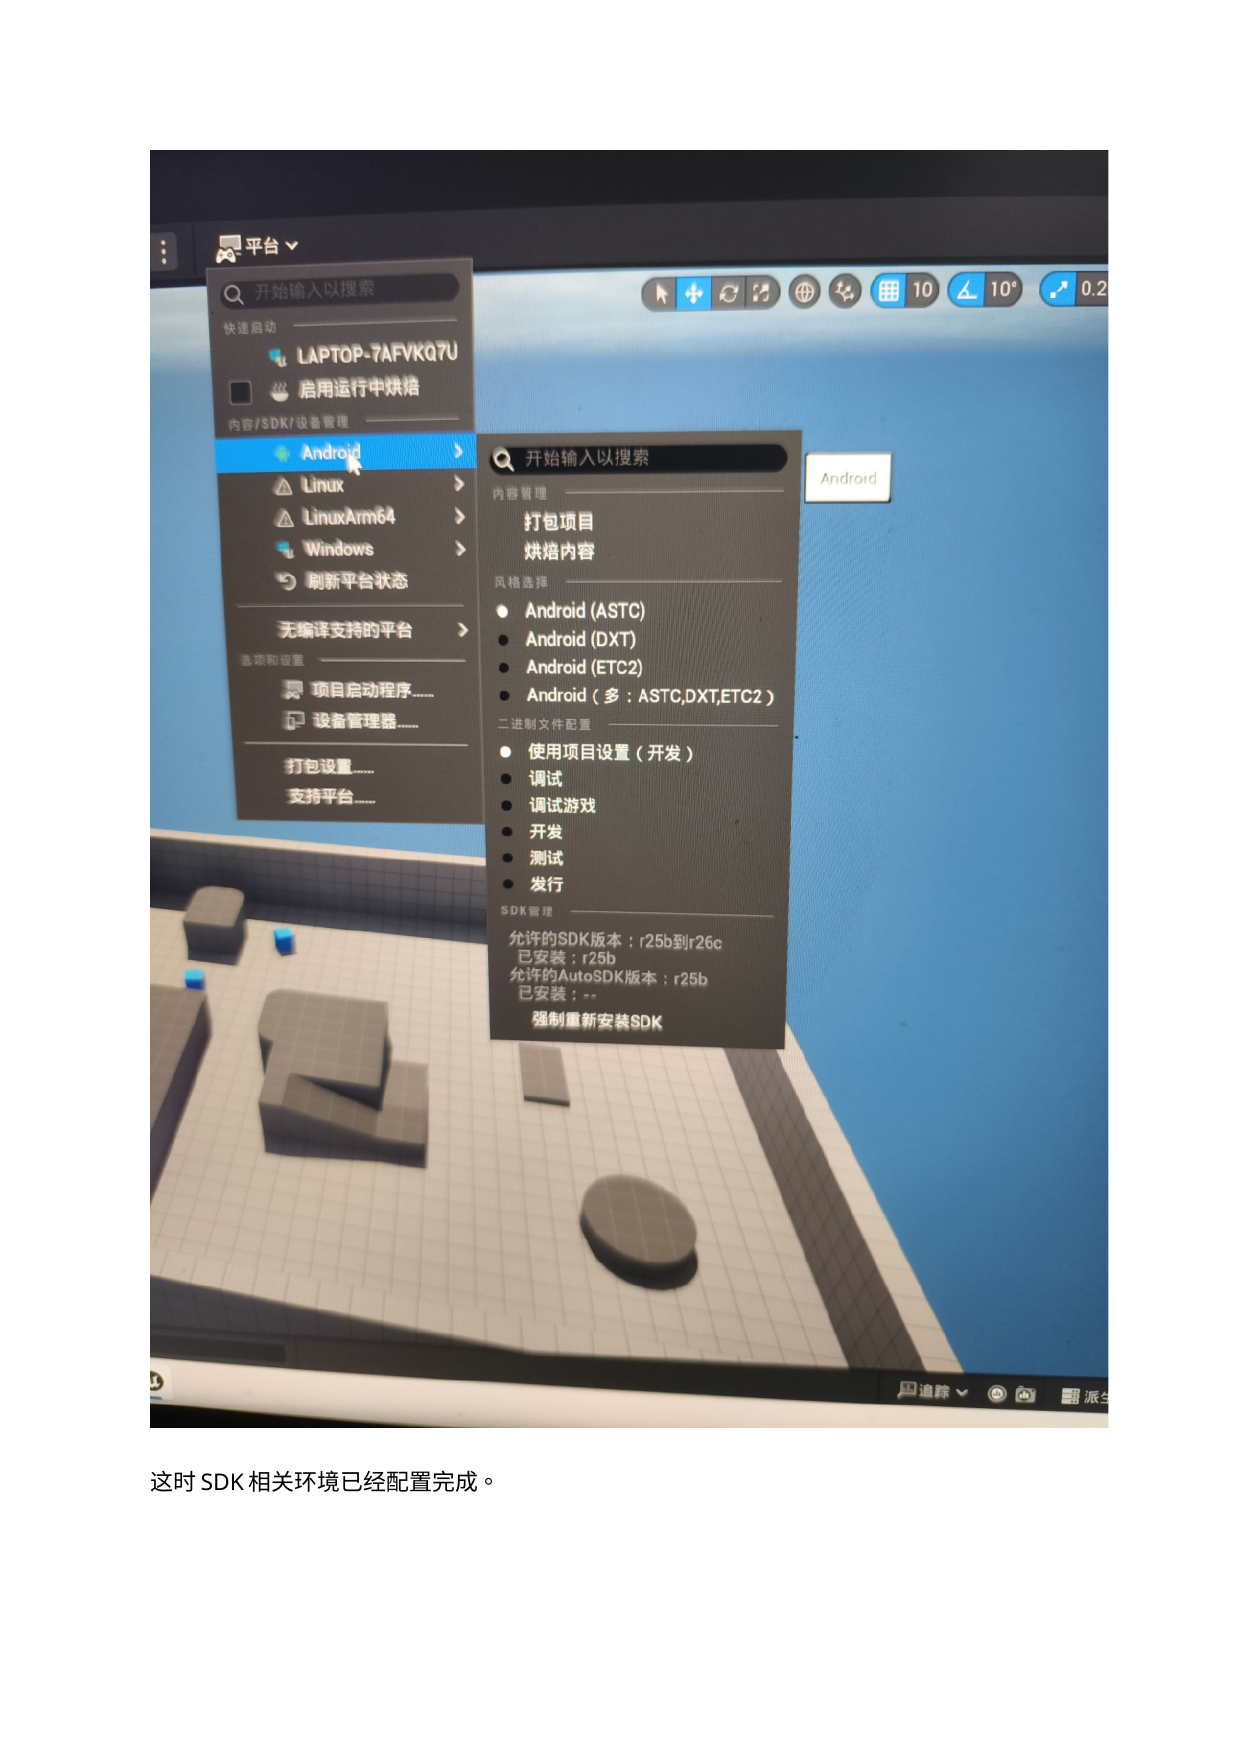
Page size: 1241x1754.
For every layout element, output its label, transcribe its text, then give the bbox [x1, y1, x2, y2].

picture [150, 150, 1109, 1428]
text 这时SDK相关环境已经配置完成。 [150, 1466, 1090, 1497]
